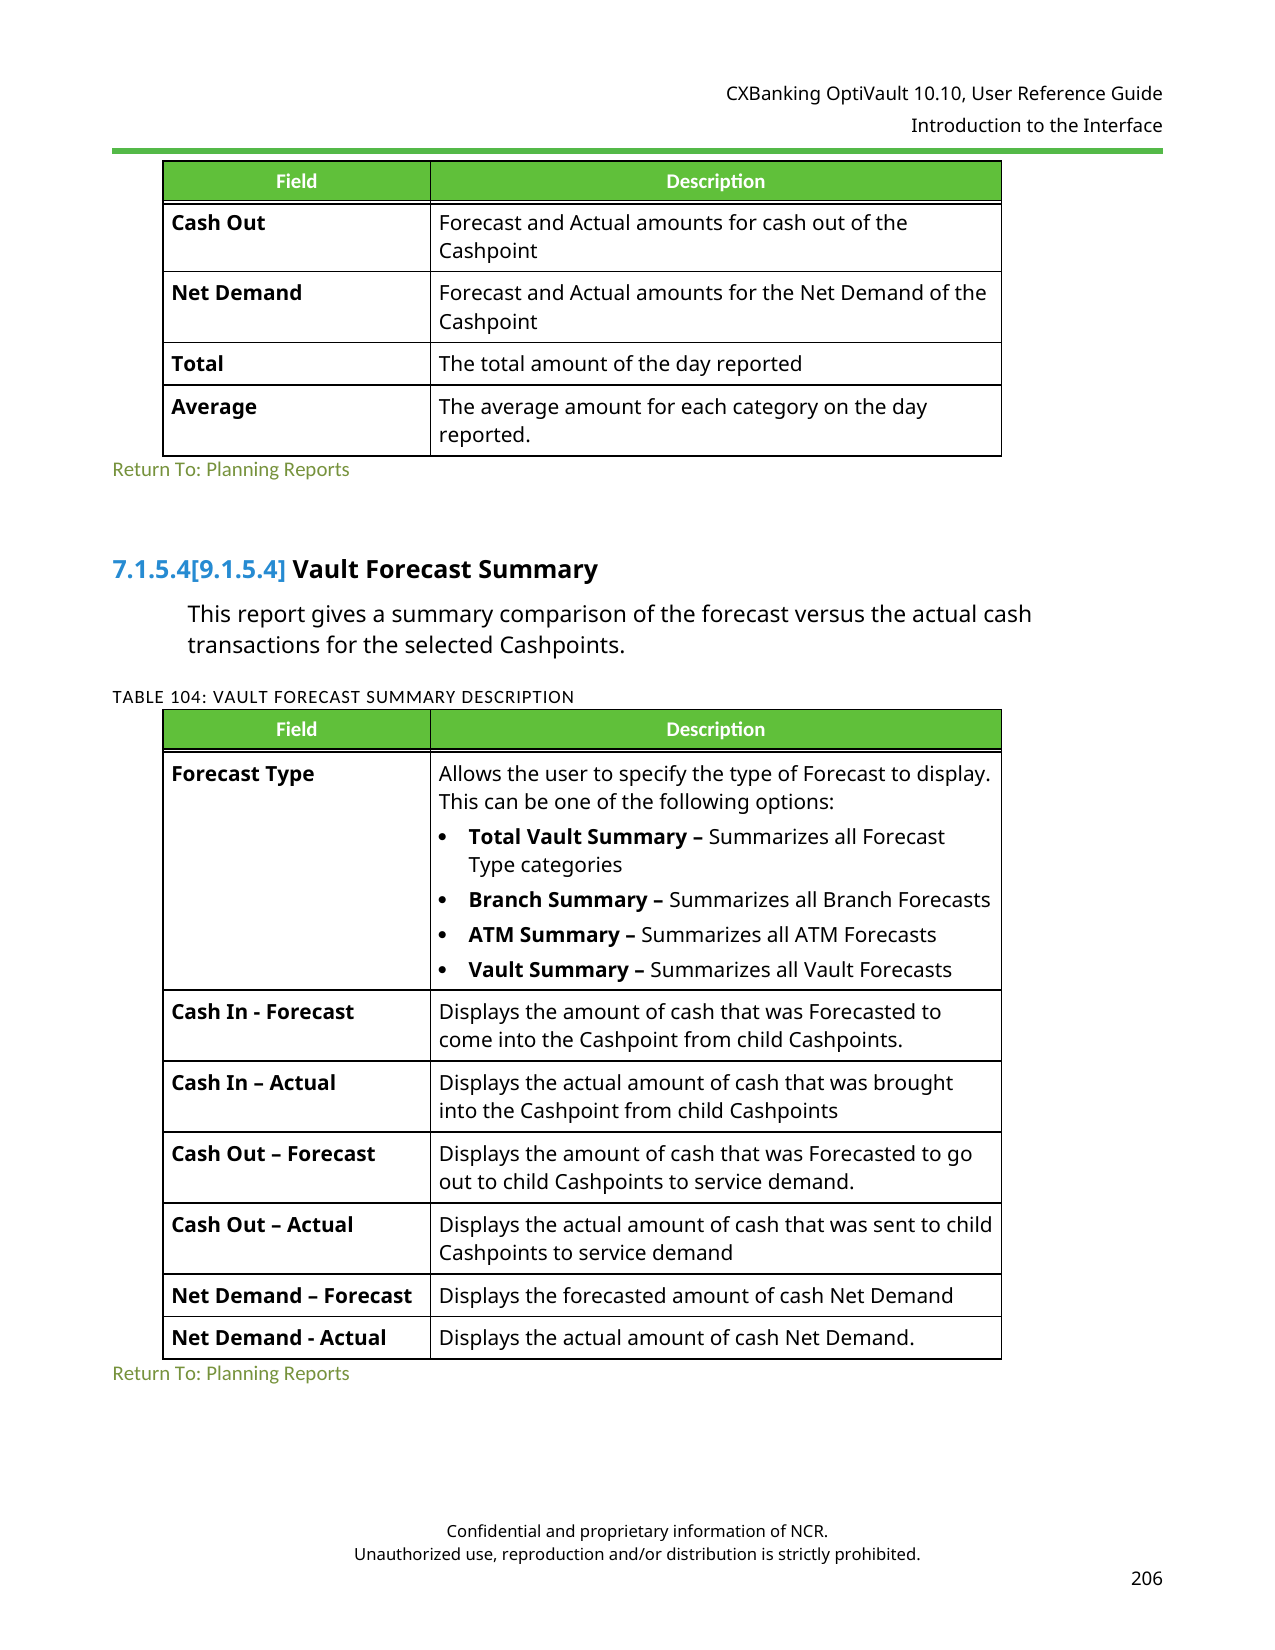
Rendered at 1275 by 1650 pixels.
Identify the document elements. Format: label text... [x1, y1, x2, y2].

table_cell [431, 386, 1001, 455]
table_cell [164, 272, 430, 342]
subtitle Vault Forecast Summary [112, 552, 1163, 586]
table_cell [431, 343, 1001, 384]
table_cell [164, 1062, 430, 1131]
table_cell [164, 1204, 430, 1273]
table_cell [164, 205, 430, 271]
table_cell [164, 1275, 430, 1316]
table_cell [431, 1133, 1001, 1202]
text Return To: Planning Reports [112, 457, 1163, 482]
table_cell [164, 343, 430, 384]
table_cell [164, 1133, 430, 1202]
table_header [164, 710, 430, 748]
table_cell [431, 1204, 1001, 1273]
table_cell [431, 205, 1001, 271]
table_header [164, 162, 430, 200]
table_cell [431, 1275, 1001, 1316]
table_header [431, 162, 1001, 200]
text Return To: Planning Reports [112, 1360, 1163, 1385]
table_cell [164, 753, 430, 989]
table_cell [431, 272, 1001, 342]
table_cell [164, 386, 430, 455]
text This report gives a summary comparison of the forecast versus the actual cash transactions for the selected Cashpoints. [187, 598, 1163, 661]
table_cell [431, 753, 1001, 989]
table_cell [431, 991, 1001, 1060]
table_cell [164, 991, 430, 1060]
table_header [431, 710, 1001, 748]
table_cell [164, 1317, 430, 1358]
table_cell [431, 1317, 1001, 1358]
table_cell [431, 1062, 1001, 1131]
